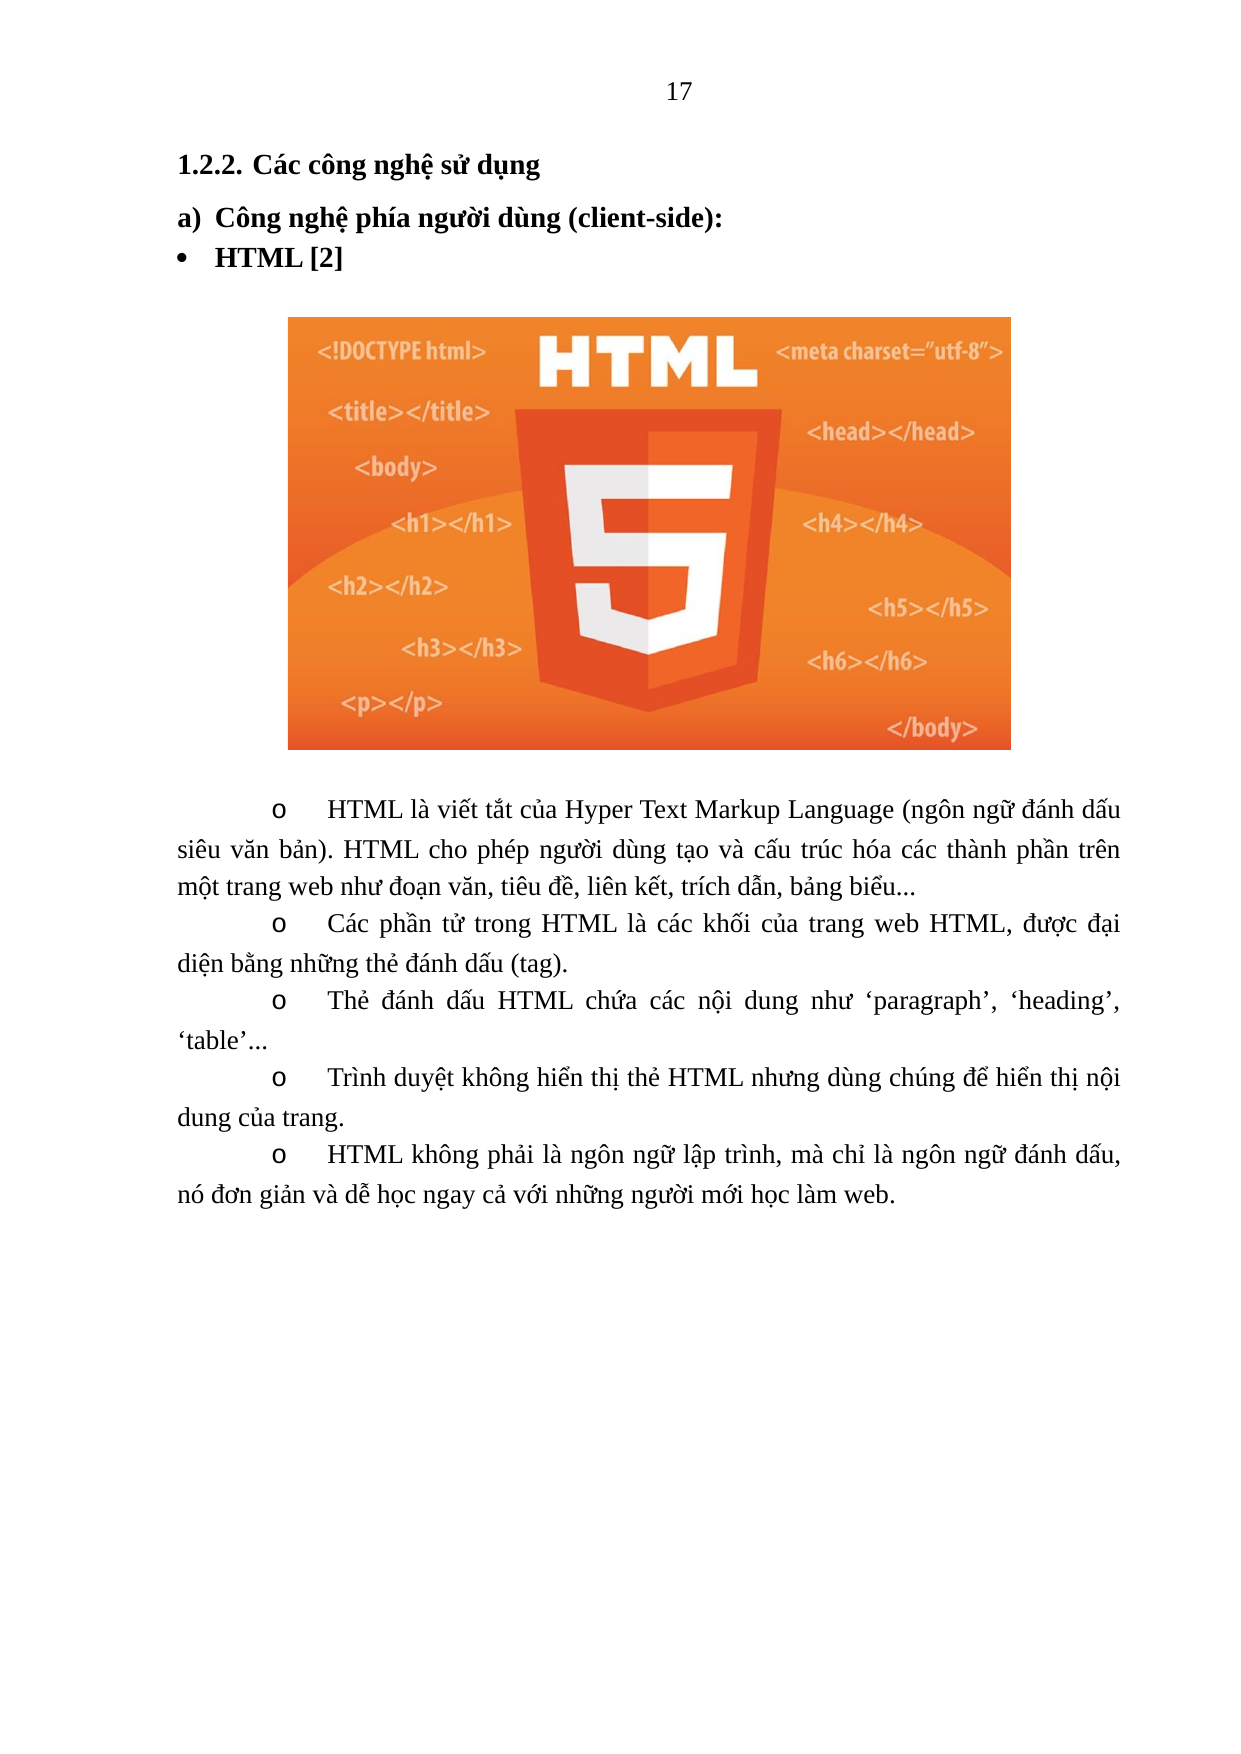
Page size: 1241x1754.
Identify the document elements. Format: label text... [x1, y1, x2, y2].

list Trình duyệt không hiển thị thẻ HTML nhưng dùng chúng để hiển thị nội dung của trang. [177, 1061, 1122, 1132]
list Các phần tử trong HTML là các khối của trang web HTML, được đại diện bằng những thẻ đánh dấu (tag). [177, 908, 1122, 978]
list Thẻ đánh dấu HTML chứa các nội dung như ‘paragraph’, ‘heading’, ‘table’... [177, 984, 1122, 1055]
list HTML là viết tắt của Hyper Text Markup Language (ngôn ngữ đánh dấu siêu văn bản). HTML cho phép người dùng tạo và cấu trúc hóa các thành phần trên một trang web như đoạn văn, tiêu đề, liên kết, trích dẫn, bảng biểu... [177, 793, 1122, 901]
subtitle Các công nghệ sử dụng [177, 147, 1122, 181]
list HTML [2] [177, 240, 1122, 273]
list Công nghệ phía người dùng (client-side): [177, 200, 1122, 233]
list HTML không phải là ngôn ngữ lập trình, mà chỉ là ngôn ngữ đánh dấu, nó đơn giản và dễ học ngay cả với những người mới học làm web. [177, 1138, 1122, 1209]
picture [287, 317, 1011, 750]
